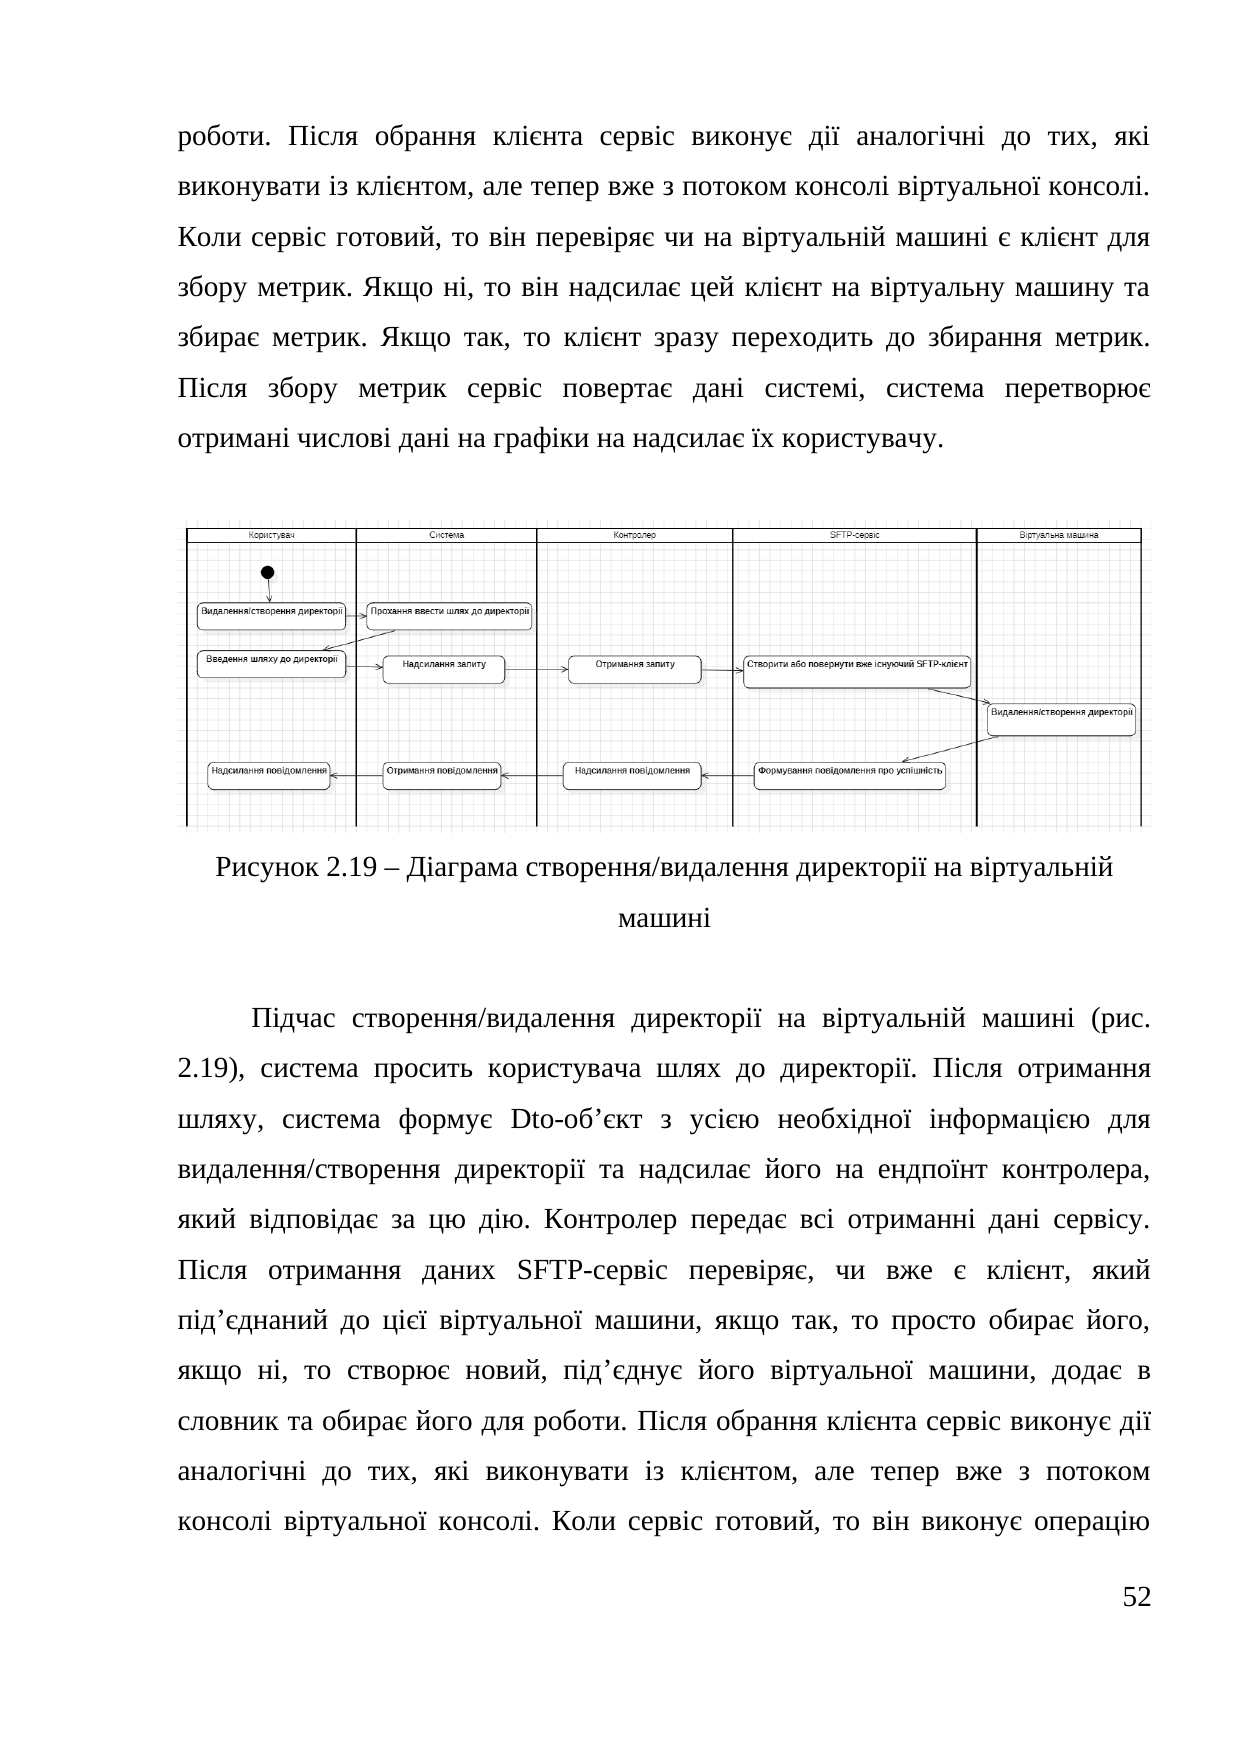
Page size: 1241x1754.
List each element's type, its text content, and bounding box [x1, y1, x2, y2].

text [177, 1000, 1152, 1537]
picture [177, 520, 1152, 833]
text Рисунок 2.19 – Діаграма створення/видалення директорії на віртуальній машині [177, 849, 1152, 933]
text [177, 118, 1152, 453]
